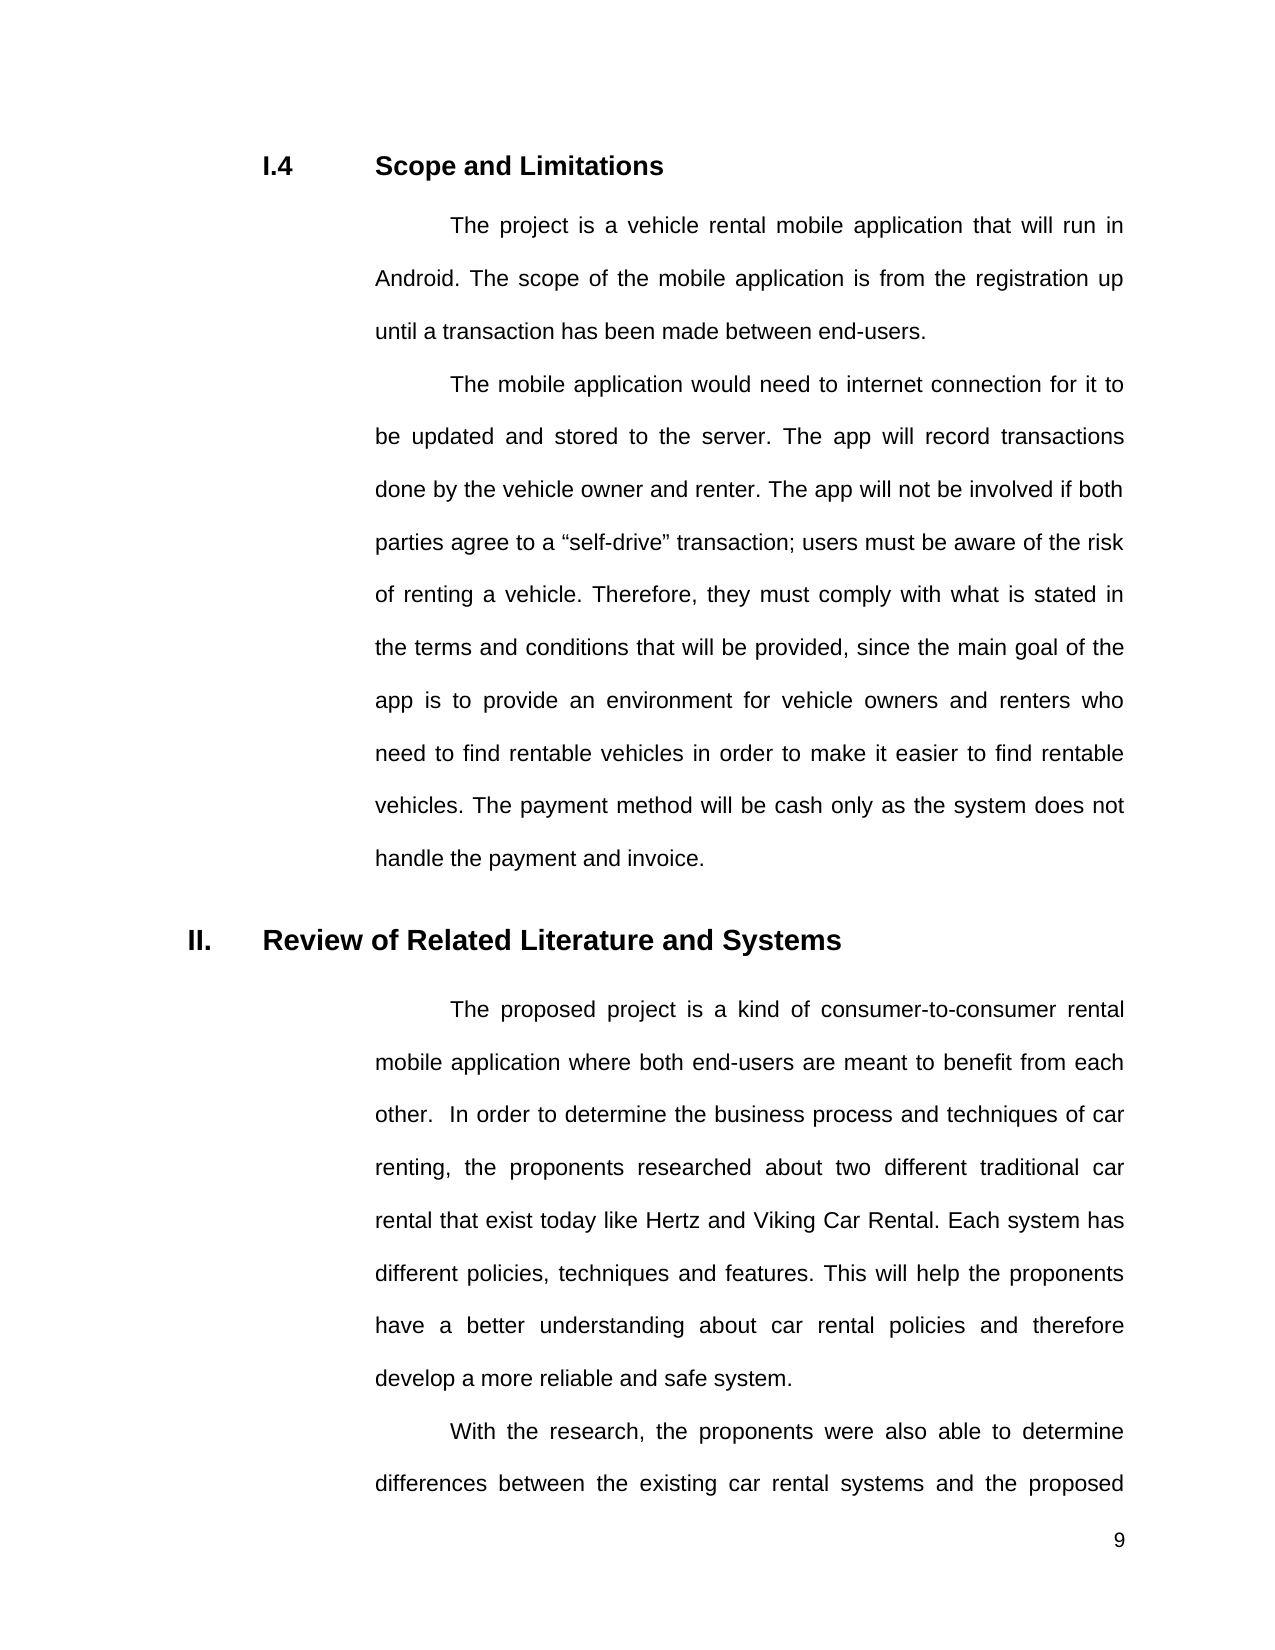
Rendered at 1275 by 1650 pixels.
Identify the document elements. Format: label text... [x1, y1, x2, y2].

text The mobile application would need to internet connection for it to be updated and stored to the server. The app will record transactions done by the vehicle owner and renter. The app will not be involved if both parties agree to a “self-drive” transaction; users must be aware of the risk of renting a vehicle. Therefore, they must comply with what is stated in the terms and conditions that will be provided, since the main goal of the app is to provide an environment for vehicle owners and renters who need to find rentable vehicles in order to make it easier to find rentable vehicles. The payment method will be cash only as the system does not handle the payment and invoice. [375, 371, 1125, 871]
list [375, 1418, 1125, 1497]
list The project is a vehicle rental mobile application that will run in Android. The scope of the mobile application is from the registration up until a transaction has been made between end-users. [375, 212, 1125, 344]
subtitle Review of Related Literature and Systems [187, 923, 1125, 956]
list The proposed project is a kind of consumer-to-consumer rental mobile application where both end-users are meant to benefit from each other. In order to determine the business process and techniques of car renting, the proponents researched about two different traditional car rental that exist today like Hertz and Viking Car Rental. Each system has different policies, techniques and features. This will help the proponents have a better understanding about car rental policies and therefore develop a more reliable and safe system. [375, 996, 1125, 1391]
subtitle Scope and Limitations [262, 150, 1125, 181]
